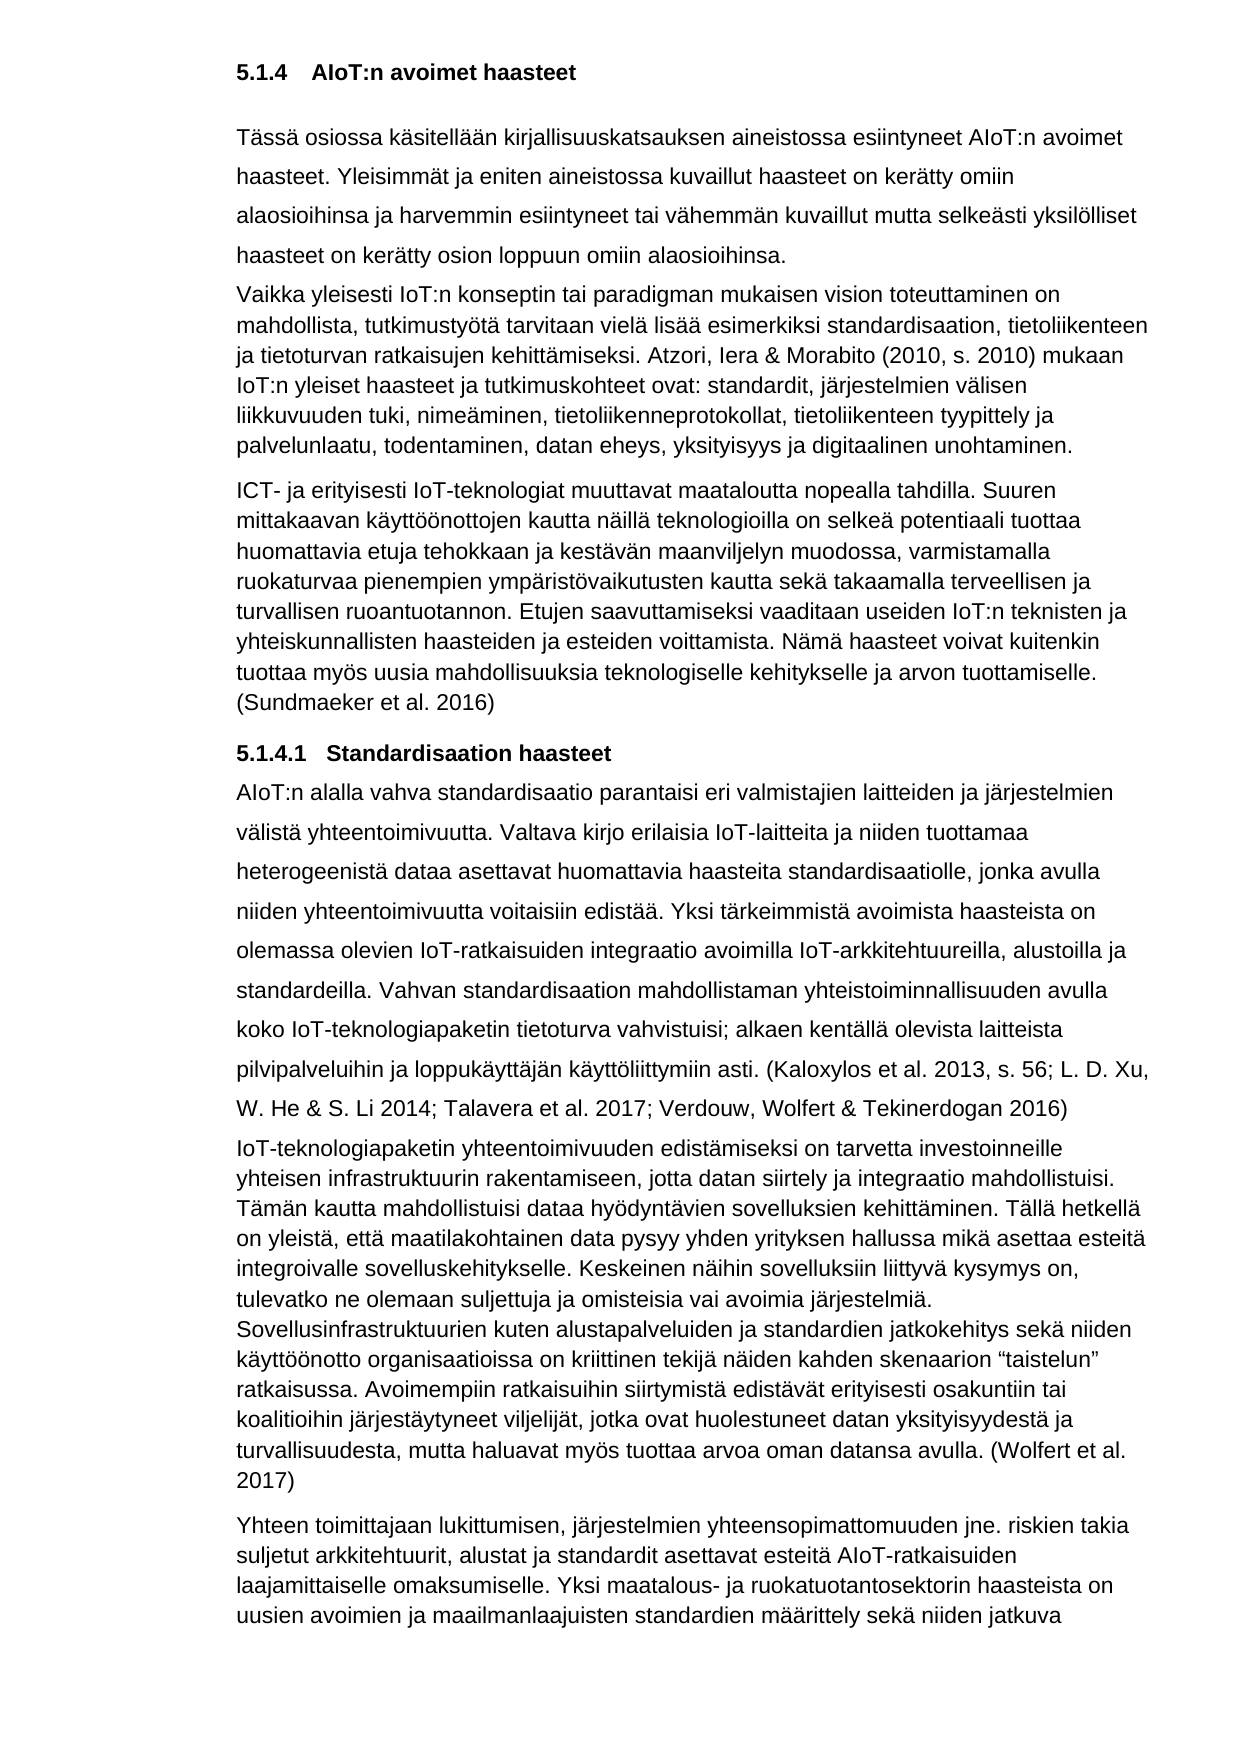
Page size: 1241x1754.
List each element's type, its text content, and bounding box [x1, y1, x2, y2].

text IoT-teknologiapaketin yhteentoimivuuden edistämiseksi on tarvetta investoinneille yhteisen infrastruktuurin rakentamiseen, jotta datan siirtely ja integraatio mahdollistuisi. Tämän kautta mahdollistuisi dataa hyödyntävien sovelluksien kehittäminen. Tällä hetkellä on yleistä, että maatilakohtainen data pysyy yhden yrityksen hallussa mikä asettaa esteitä integroivalle sovelluskehitykselle. Keskeinen näihin sovelluksiin liittyvä kysymys on, tulevatko ne olemaan suljettuja ja omisteisia vai avoimia järjestelmiä. Sovellusinfrastruktuurien kuten alustapalveluiden ja standardien jatkokehitys sekä niiden käyttöönotto organisaatioissa on kriittinen tekijä näiden kahden skenaarion “taistelun” ratkaisussa. Avoimempiin ratkaisuihin siirtymistä edistävät erityisesti osakuntiin tai koalitioihin järjestäytyneet viljelijät, jotka ovat huolestuneet datan yksityisyydestä ja turvallisuudesta, mutta haluavat myös tuottaa arvoa oman datansa avulla. (Wolfert et al. 2017) [236, 1134, 1152, 1493]
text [236, 1512, 1152, 1629]
subtitle Standardisaation haasteet [236, 740, 1152, 766]
text Vaikka yleisesti IoT:n konseptin tai paradigman mukaisen vision toteuttaminen on mahdollista, tutkimustyötä tarvitaan vielä lisää esimerkiksi standardisaation, tietoliikenteen ja tietoturvan ratkaisujen kehittämiseksi. Atzori, Iera & Morabito (2010, s. 2010) mukaan IoT:n yleiset haasteet ja tutkimuskohteet ovat: standardit, järjestelmien välisen liikkuvuuden tuki, nimeäminen, tietoliikenneprotokollat, tietoliikenteen tyypittely ja palvelunlaatu, todentaminen, datan eheys, yksityisyys ja digitaalinen unohtaminen. [236, 281, 1152, 459]
subtitle AIoT:n avoimet haasteet [236, 59, 1152, 85]
text ICT- ja erityisesti IoT-teknologiat muuttavat maataloutta nopealla tahdilla. Suuren mittakaavan käyttöönottojen kautta näillä teknologioilla on selkeä potentiaali tuottaa huomattavia etuja tehokkaan ja kestävän maanviljelyn muodossa, varmistamalla ruokaturvaa pienempien ympäristövaikutusten kautta sekä takaamalla terveellisen ja turvallisen ruoantuotannon. Etujen saavuttamiseksi vaaditaan useiden IoT:n teknisten ja yhteiskunnallisten haasteiden ja esteiden voittamista. Nämä haasteet voivat kuitenkin tuottaa myös uusia mahdollisuuksia teknologiselle kehitykselle ja arvon tuottamiselle. (Sundmaeker et al. 2016) [236, 477, 1152, 715]
